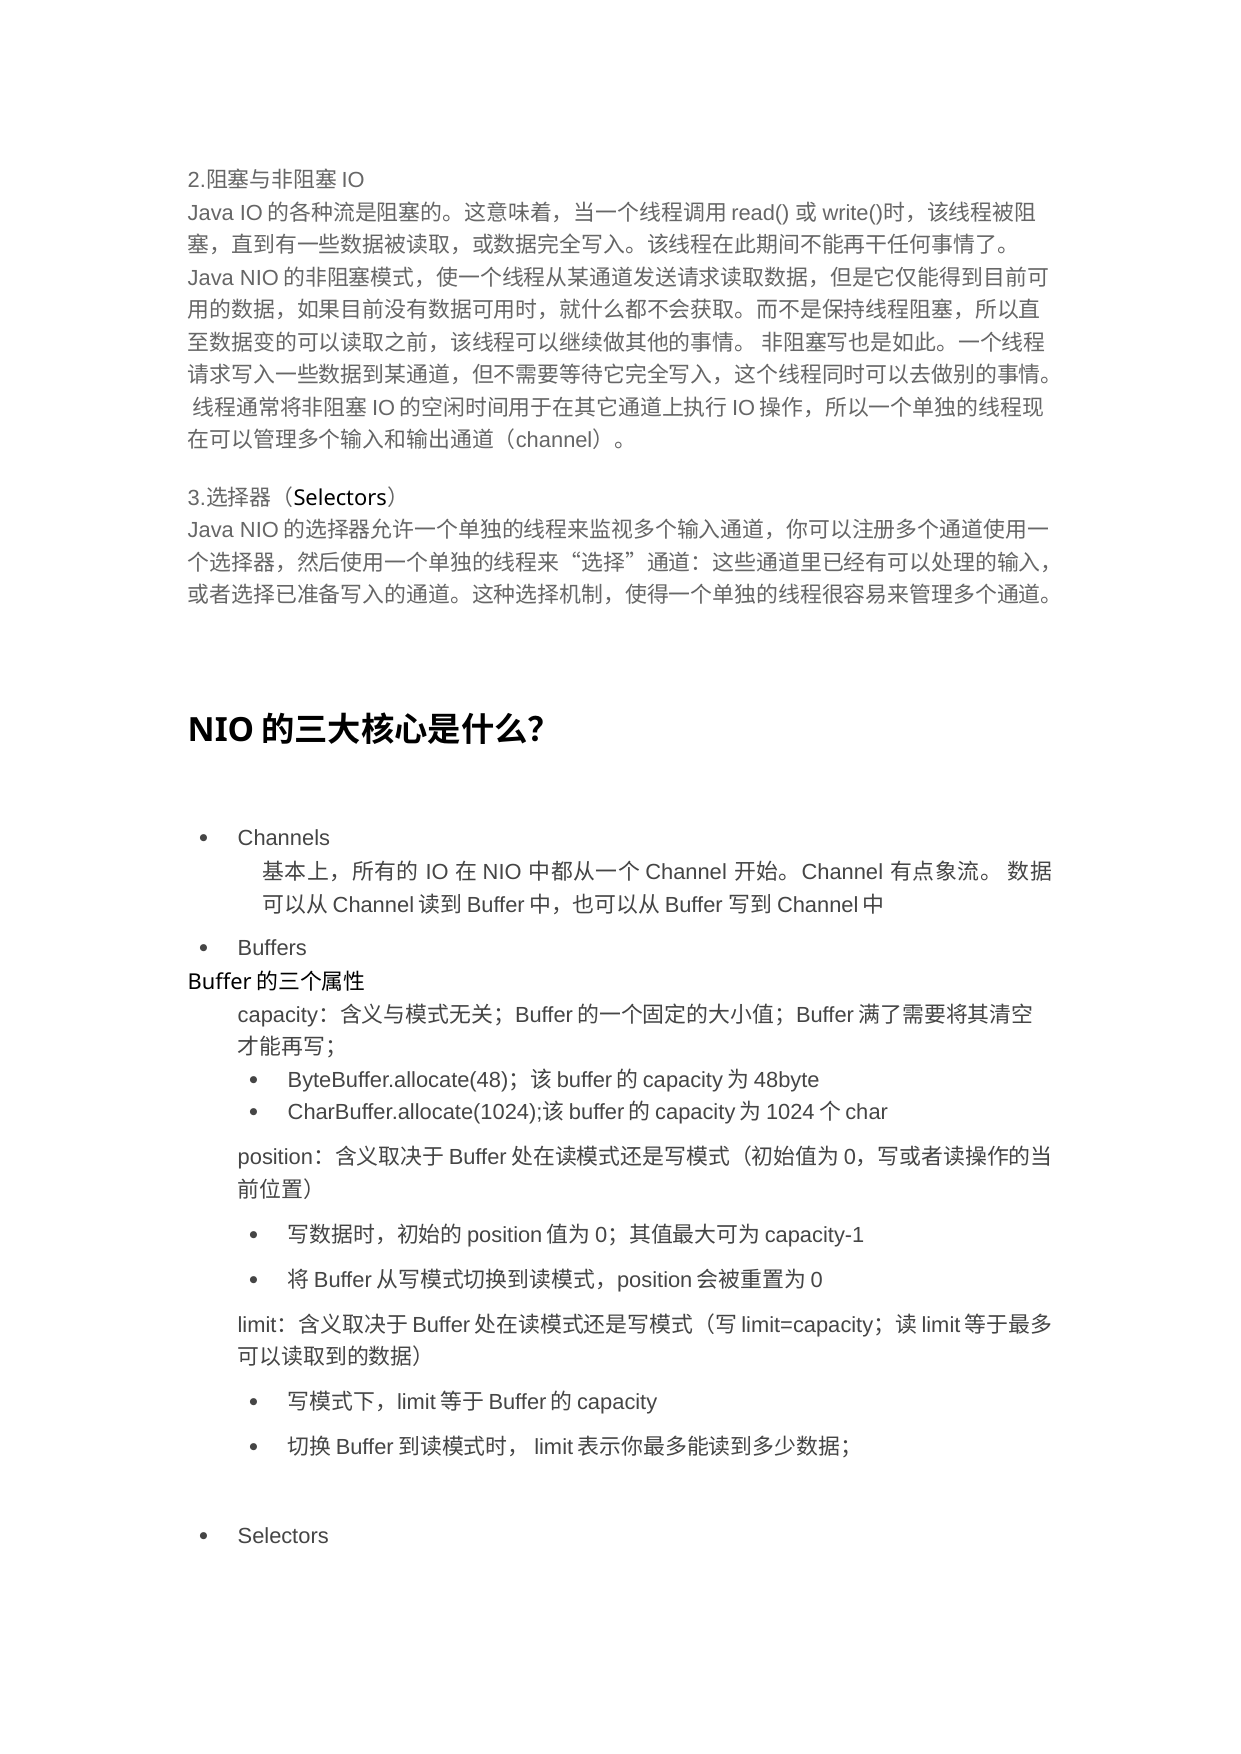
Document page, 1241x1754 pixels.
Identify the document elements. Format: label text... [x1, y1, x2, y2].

list CharBuffer.allocate(1024);该buffer的capacity为1024个char [250, 1094, 1053, 1126]
list Channels [200, 821, 1053, 854]
list ByteBuffer.allocate(48)；该buffer的capacity为48byte [250, 1061, 1053, 1094]
text limit：含义取决于Buffer处在读模式还是写模式（写limit=capacity；读limit等于最多可以读取到的数据） [237, 1306, 1053, 1371]
text capacity：含义与模式无关；Buffer的一个固定的大小值；Buffer满了需要将其清空才能再写； [237, 996, 1053, 1061]
list 写数据时，初始的position值为0；其值最大可为capacity-1 [250, 1216, 1053, 1249]
subtitle NIO的三大核心是什么？ [187, 694, 1053, 759]
list 写模式下，limit等于Buffer的capacity [250, 1384, 1053, 1416]
text 2.阻塞与非阻塞IO [187, 162, 1053, 194]
list Selectors [200, 1519, 1053, 1551]
list 将Buffer从写模式切换到读模式，position会被重置为0 [250, 1261, 1053, 1294]
text Buffer的三个属性 [187, 964, 1053, 996]
text position：含义取决于Buffer处在读模式还是写模式（初始值为0，写或者读操作的当前位置） [237, 1139, 1053, 1204]
list 切换Buffer到读模式时， limit表示你最多能读到多少数据； [250, 1429, 1053, 1461]
text Java IO的各种流是阻塞的。这意味着，当一个线程调用read() 或 write()时，该线程被阻塞，直到有一些数据被读取，或数据完全写入。该线程在此期间不能再干任何事情了。 Java NIO的非阻塞模式，使一个线程从某通道发送请求读取数据，但是它仅能得到目前可用的数据，如果目前没有数据可用时，就什么都不会获取。而不是保持线程阻塞，所以直至数据变的可以读取之前，该线程可以继续做其他的事情。 非阻塞写也是如此。一个线程请求写入一些数据到某通道，但不需要等待它完全写入，这个线程同时可以去做别的事情。 线程通常将非阻塞IO的空闲时间用于在其它通道上执行IO操作，所以一个单独的线程现在可以管理多个输入和输出通道（channel）。 [187, 194, 1053, 454]
text 3.选择器（Selectors） [187, 479, 1053, 512]
list Buffers [200, 931, 1053, 964]
list 基本上，所有的 IO 在NIO 中都从一个Channel 开始。Channel 有点象流。 数据可以从Channel读到Buffer中，也可以从Buffer 写到Channel中 [262, 854, 1053, 919]
text Java NIO的选择器允许一个单独的线程来监视多个输入通道，你可以注册多个通道使用一个选择器，然后使用一个单独的线程来“选择”通道：这些通道里已经有可以处理的输入，或者选择已准备写入的通道。这种选择机制，使得一个单独的线程很容易来管理多个通道。 [187, 512, 1053, 609]
